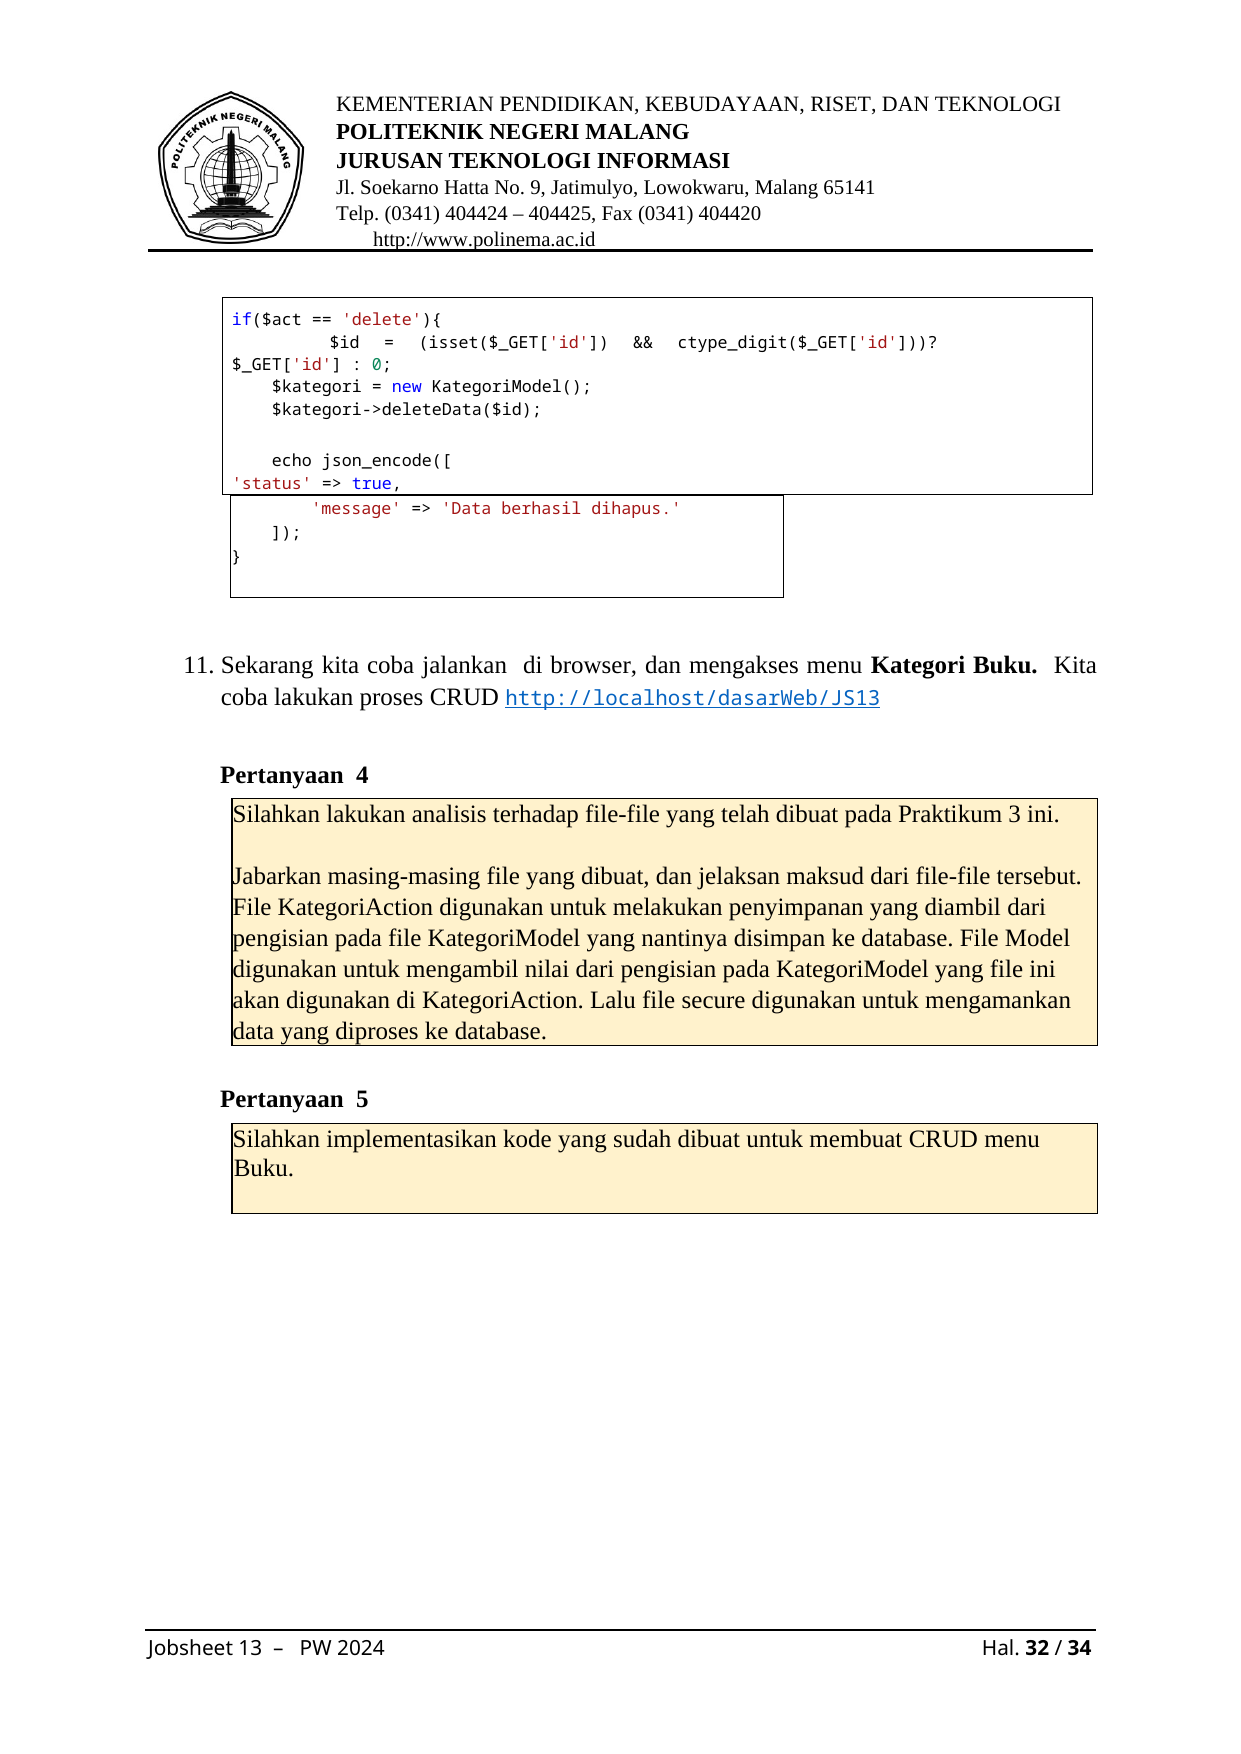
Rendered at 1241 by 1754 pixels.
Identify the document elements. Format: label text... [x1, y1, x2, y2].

subtitle Pertanyaan 5 [220, 1084, 1096, 1113]
text ]); [231, 519, 783, 543]
text } [231, 543, 783, 567]
text Jabarkan masing-masing file yang dibuat, dan jelaksan maksud dari file-file tersebut. [233, 860, 1097, 890]
text File KategoriAction digunakan untuk melakukan penyimpanan yang diambil dari pengisian pada file KategoriModel yang nantinya disimpan ke database. File Model digunakan untuk mengambil nilai dari pengisian pada KategoriModel yang file ini akan digunakan di KategoriAction. Lalu file secure digunakan untuk mengamankan data yang diproses ke database. [233, 891, 1097, 1045]
list Sekarang kita coba jalankan di browser, dan mengakses menu Kategori Buku. Kita coba lakukan proses CRUD http://localhost/dasarWeb/JS13 [183, 651, 1097, 711]
text Silahkan lakukan analisis terhadap file-file yang telah dibuat pada Praktikum 3 ini. [233, 799, 1097, 828]
subtitle Pertanyaan 4 [220, 760, 1096, 789]
text Silahkan implementasikan kode yang sudah dibuat untuk membuat CRUD menu Buku. [233, 1124, 1097, 1182]
text 'message' => 'Data berhasil dihapus.' [231, 496, 783, 519]
picture [158, 91, 306, 244]
